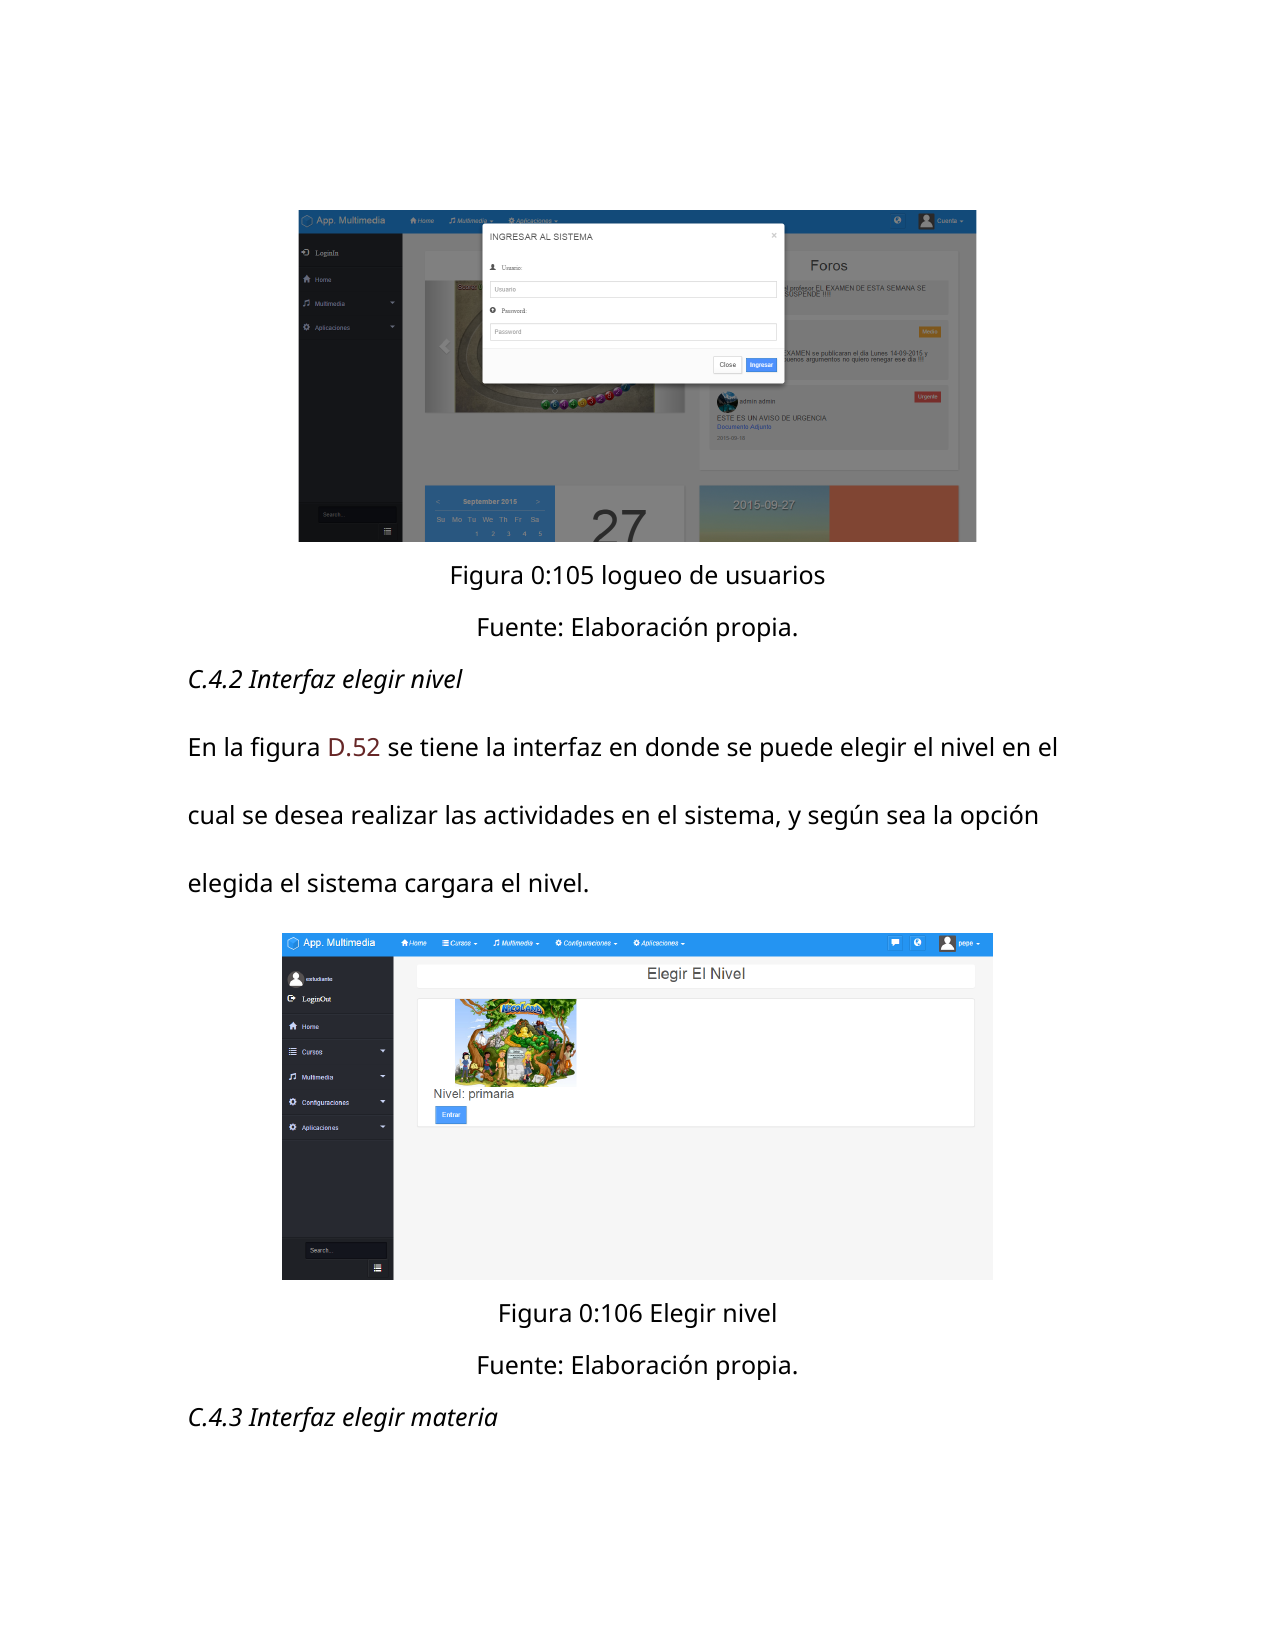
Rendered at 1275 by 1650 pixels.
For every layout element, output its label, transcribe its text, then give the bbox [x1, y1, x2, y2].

text En la figura D.52 se tiene la interfaz en donde se puede elegir el nivel en el cual se desea realizar las actividades en el sistema, y según sea la opción elegida el sistema cargara el nivel. [187, 729, 1087, 900]
subtitle C.4.3 Interfaz elegir materia [187, 1399, 1087, 1433]
subtitle C.4.2 Interfaz elegir nivel [187, 661, 1087, 695]
text Fuente: Elaboración propia. [187, 1348, 1087, 1382]
text Fuente: Elaboración propia. [187, 610, 1087, 644]
